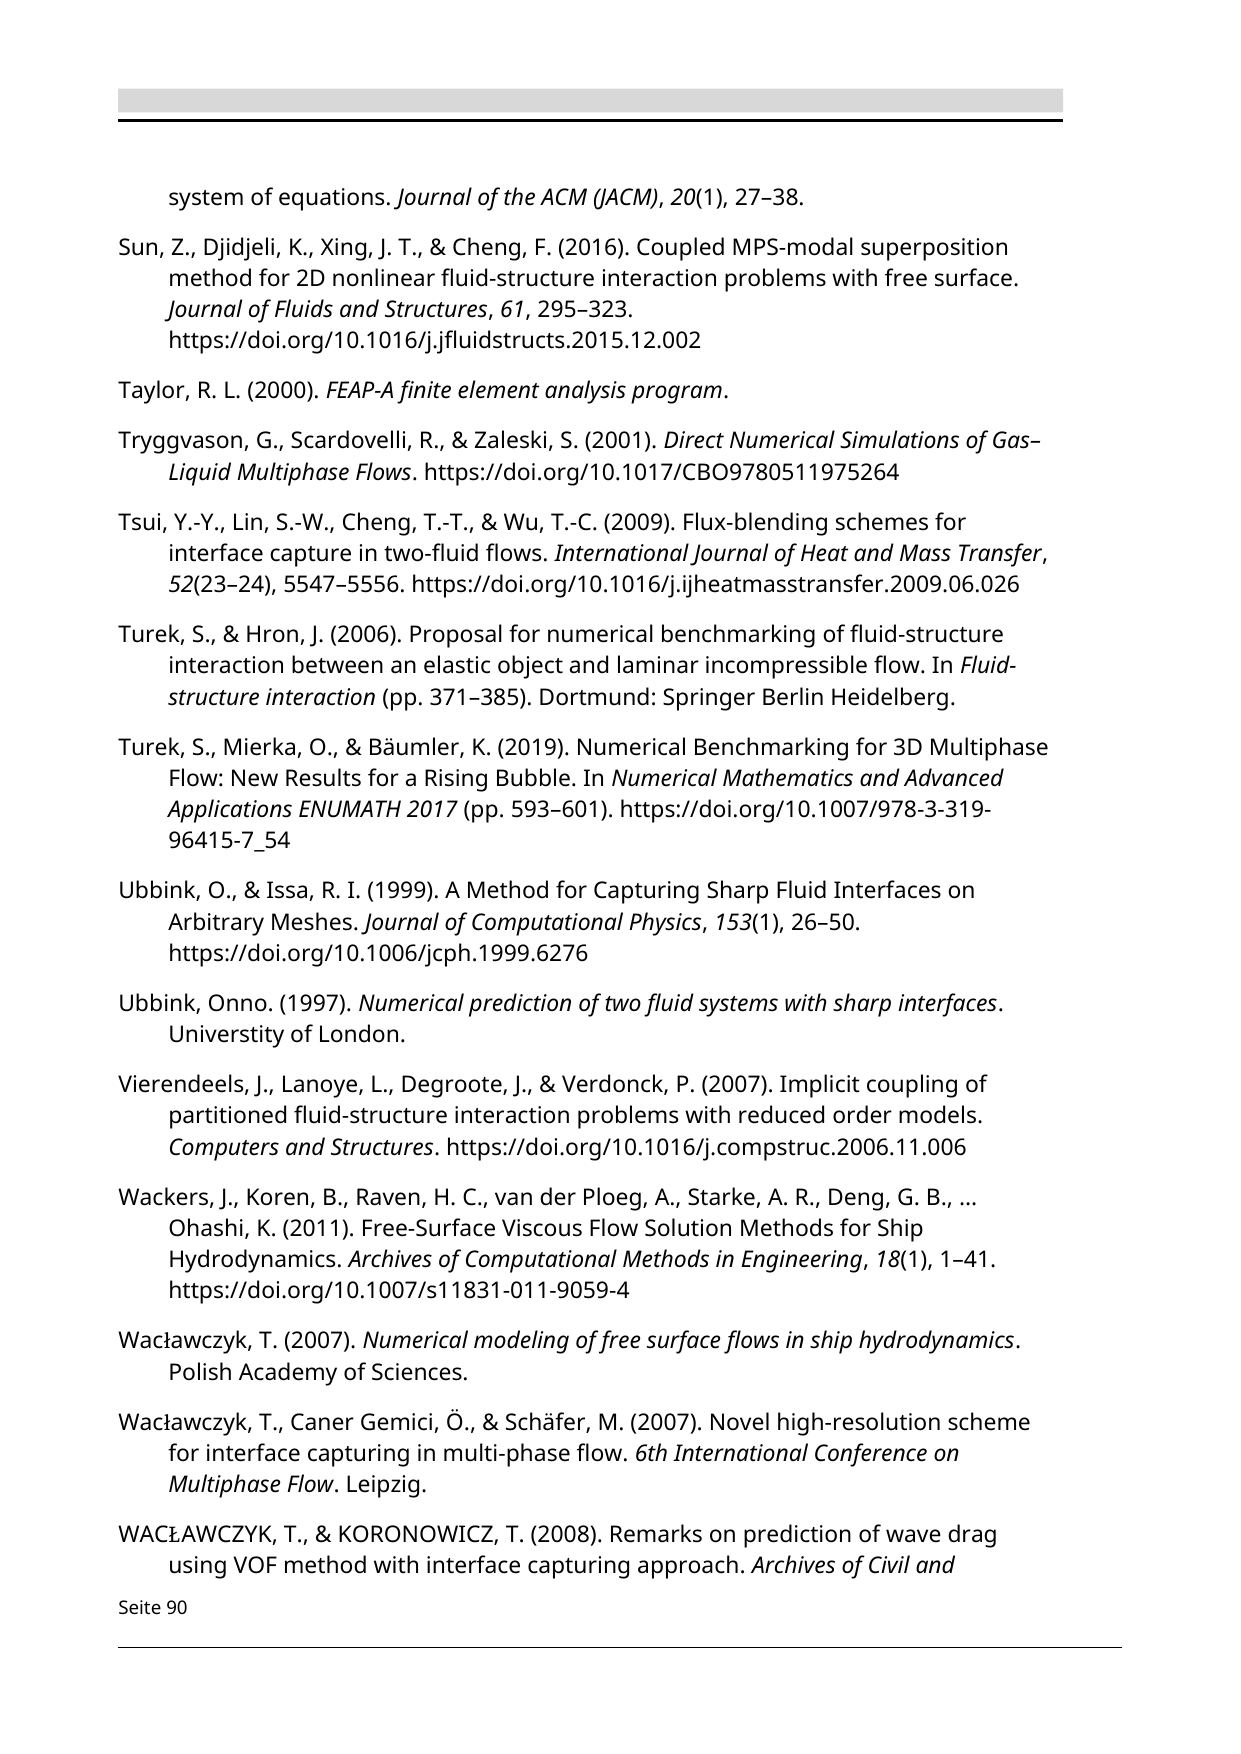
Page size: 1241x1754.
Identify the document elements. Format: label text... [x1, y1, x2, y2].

text Vierendeels, J., Lanoye, L., Degroote, J., & Verdonck, P. (2007). Implicit coupling of partitioned fluid-structure interaction problems with reduced order models. Computers and Structures. https://doi.org/10.1016/j.compstruc.2006.11.006 [118, 1068, 1063, 1162]
text Ubbink, Onno. (1997). Numerical prediction of two fluid systems with sharp interfaces. Universtity of London. [118, 987, 1063, 1049]
text Taylor, R. L. (2000). FEAP-A finite element analysis program. [118, 374, 1063, 406]
text Turek, S., Mierka, O., & Bäumler, K. (2019). Numerical Benchmarking for 3D Multiphase Flow: New Results for a Rising Bubble. In Numerical Mathematics and Advanced Applications ENUMATH 2017 (pp. 593–601). https://doi.org/10.1007/978-3-319-96415-7_54 [118, 731, 1063, 856]
text Wacławczyk, T. (2007). Numerical modeling of free surface flows in ship hydrodynamics. Polish Academy of Sciences. [118, 1324, 1063, 1387]
text Ubbink, O., & Issa, R. I. (1999). A Method for Capturing Sharp Fluid Interfaces on Arbitrary Meshes. Journal of Computational Physics, 153(1), 26–50. https://doi.org/10.1006/jcph.1999.6276 [118, 874, 1063, 968]
text Sun, Z., Djidjeli, K., Xing, J. T., & Cheng, F. (2016). Coupled MPS-modal superposition method for 2D nonlinear fluid-structure interaction problems with free surface. Journal of Fluids and Structures, 61, 295–323. https://doi.org/10.1016/j.jfluidstructs.2015.12.002 [118, 231, 1063, 356]
text Wacławczyk, T., Caner Gemici, Ö., & Schäfer, M. (2007). Novel high-resolution scheme for interface capturing in multi-phase flow. 6th International Conference on Multiphase Flow. Leipzig. [118, 1406, 1063, 1499]
text Wackers, J., Koren, B., Raven, H. C., van der Ploeg, A., Starke, A. R., Deng, G. B., … Ohashi, K. (2011). Free-Surface Viscous Flow Solution Methods for Ship Hydrodynamics. Archives of Computational Methods in Engineering, 18(1), 1–41. https://doi.org/10.1007/s11831-011-9059-4 [118, 1181, 1063, 1306]
text Tryggvason, G., Scardovelli, R., & Zaleski, S. (2001). Direct Numerical Simulations of Gas–Liquid Multiphase Flows. https://doi.org/10.1017/CBO9780511975264 [118, 424, 1063, 487]
text Turek, S., & Hron, J. (2006). Proposal for numerical benchmarking of fluid-structure interaction between an elastic object and laminar incompressible flow. In Fluid-structure interaction (pp. 371–385). Dortmund: Springer Berlin Heidelberg. [118, 618, 1063, 712]
text Tsui, Y.-Y., Lin, S.-W., Cheng, T.-T., & Wu, T.-C. (2009). Flux-blending schemes for interface capture in two-fluid flows. International Journal of Heat and Mass Transfer, 52(23–24), 5547–5556. https://doi.org/10.1016/j.ijheatmasstransfer.2009.06.026 [118, 506, 1063, 599]
